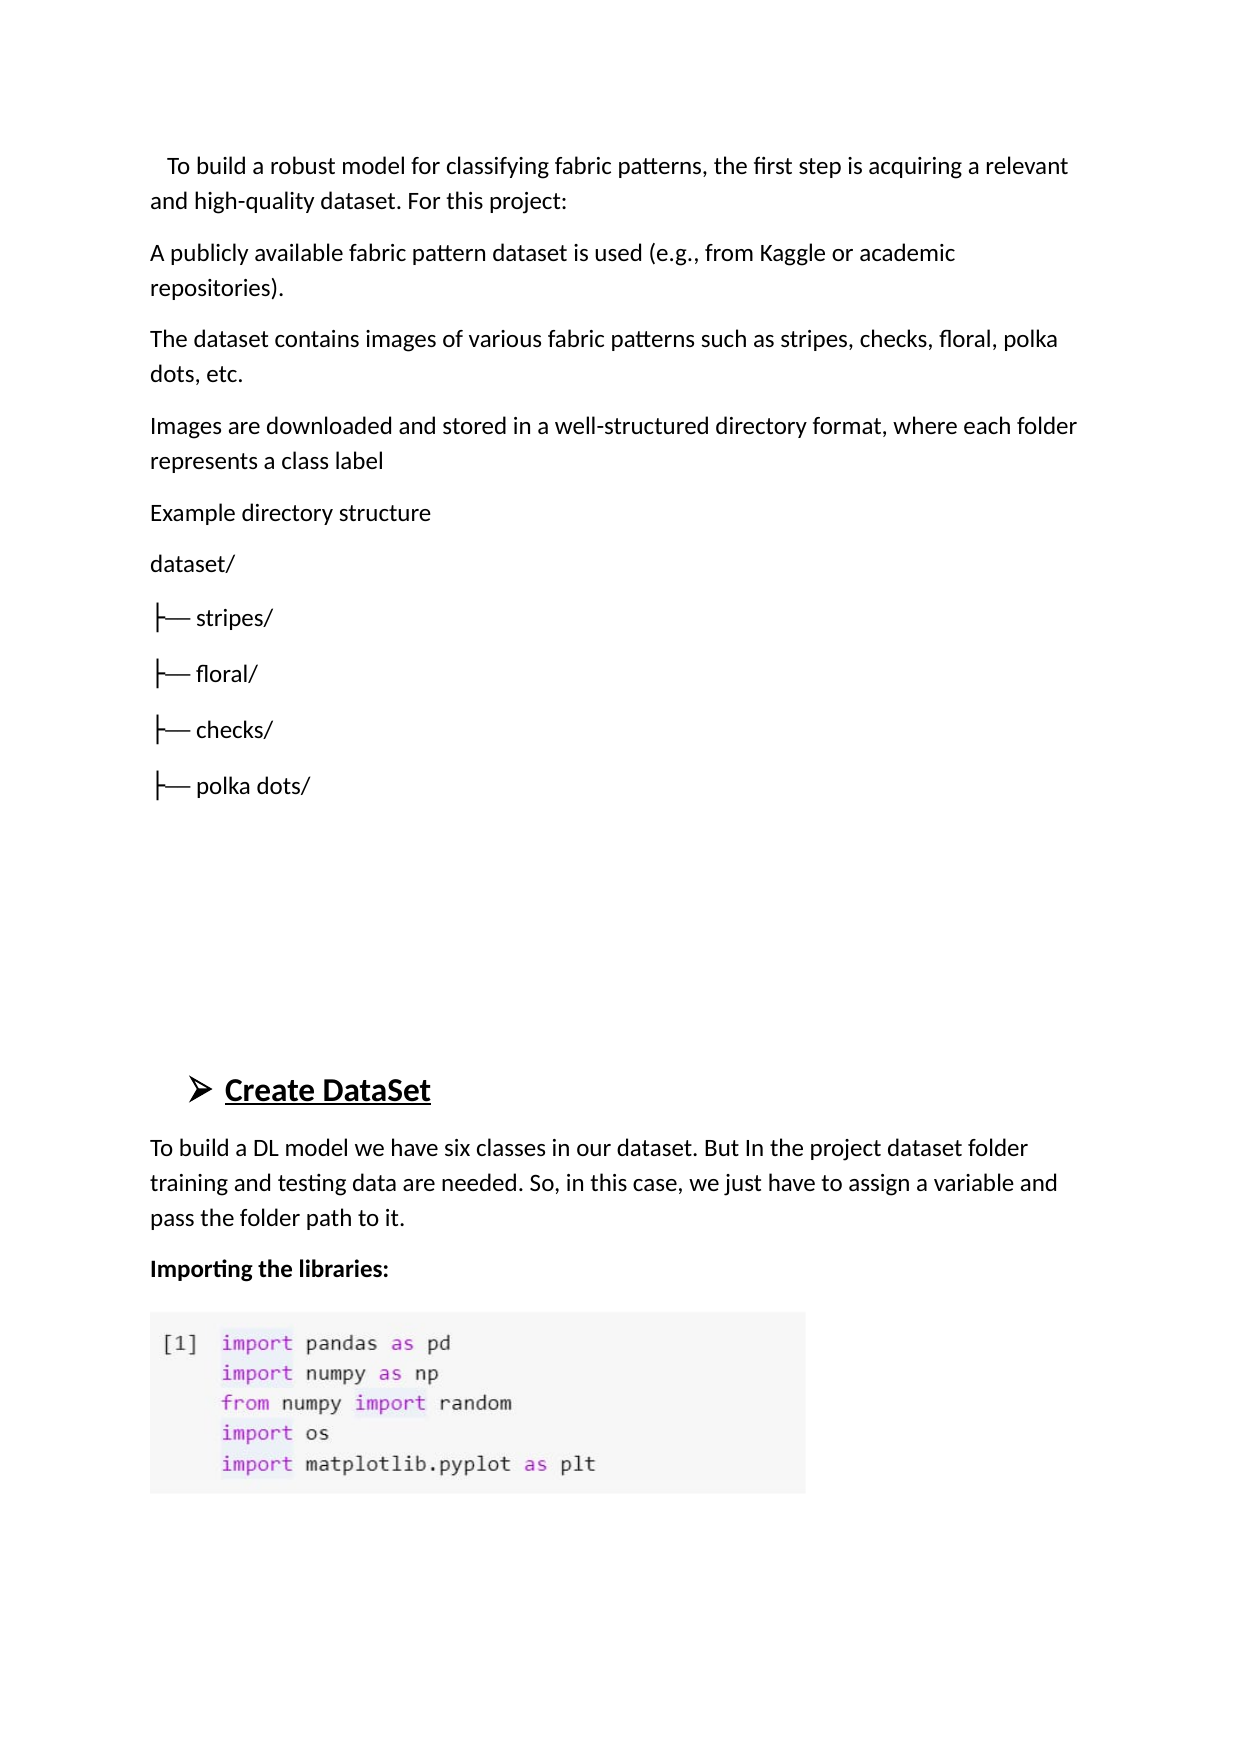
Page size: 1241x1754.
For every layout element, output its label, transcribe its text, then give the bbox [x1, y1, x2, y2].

text dataset/ [150, 548, 1090, 579]
text To build a robust model for classifying fabric patterns, the first step is acquiring a relevant and high-quality dataset. For this project: [150, 150, 1090, 216]
text ├── stripes/ [150, 600, 1090, 634]
text ├── floral/ [150, 656, 1090, 690]
picture [150, 1305, 806, 1503]
text ├── checks/ [150, 712, 1090, 746]
text A publicly available fabric pattern dataset is used (e.g., from Kaggle or academic repositories). [150, 237, 1090, 302]
text The dataset contains images of various fabric patterns such as stripes, checks, floral, polka dots, etc. [150, 323, 1090, 389]
text Importing the libraries: [150, 1254, 1090, 1284]
text To build a DL model we have six classes in our dataset. But In the project dataset folder training and testing data are needed. So, in this case, we just have to assign a variable and pass the folder path to it. [150, 1132, 1090, 1232]
text Images are downloaded and stored in a well-structured directory format, where each folder represents a class label [150, 410, 1090, 476]
list Create DataSet [187, 1068, 1090, 1109]
text Example directory structure [150, 497, 1090, 527]
text ├── polka dots/ [150, 767, 1090, 802]
